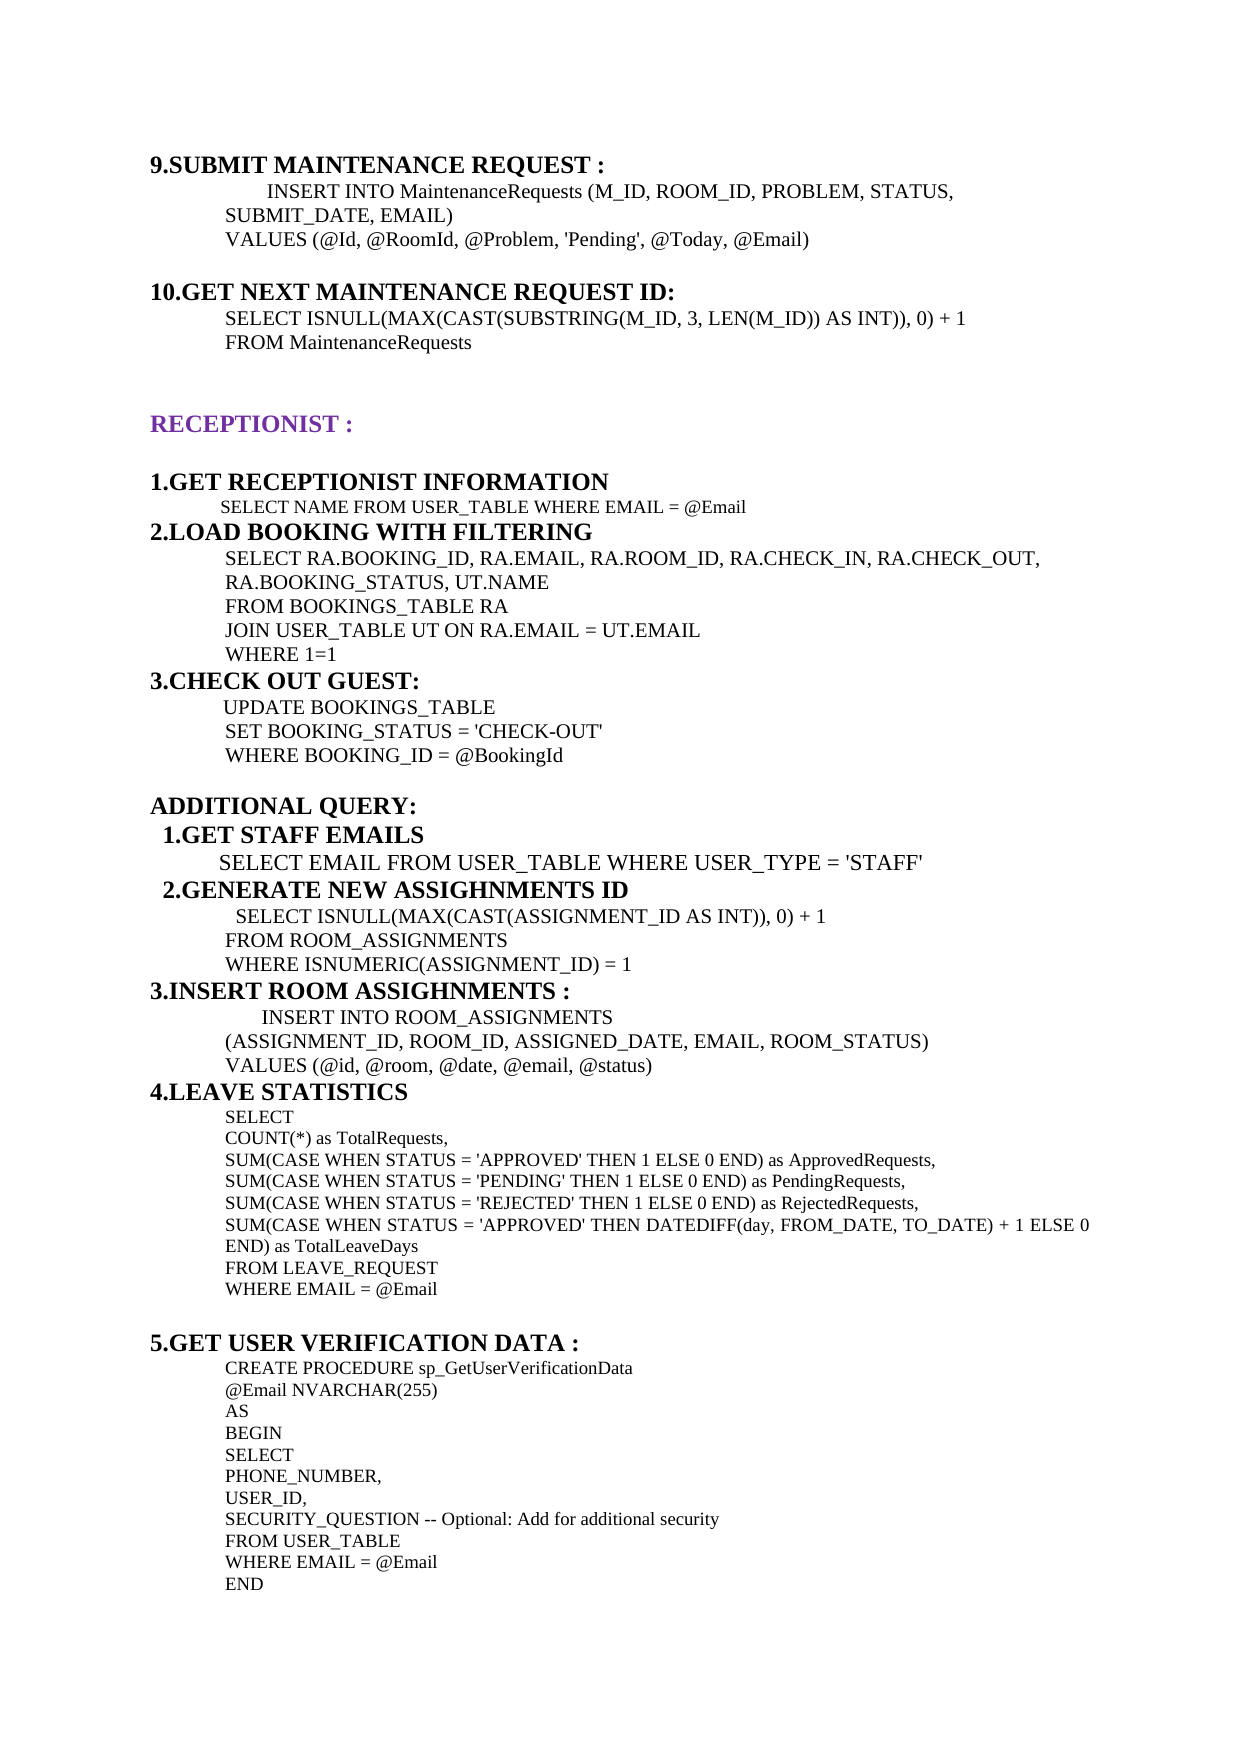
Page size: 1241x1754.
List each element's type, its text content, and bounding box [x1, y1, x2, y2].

text INSERT INTO MaintenanceRequests (M_ID, ROOM_ID, PROBLEM, STATUS, SUBMIT_DATE, EMAIL) [225, 179, 1090, 227]
text PHONE_NUMBER, [225, 1465, 1090, 1487]
text UPDATE BOOKINGS_TABLE [150, 695, 1090, 719]
text SET BOOKING_STATUS = 'CHECK-OUT' [225, 719, 1090, 743]
text INSERT INTO ROOM_ASSIGNMENTS [225, 1005, 1090, 1029]
text COUNT(*) as TotalRequests, [225, 1127, 1090, 1149]
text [225, 1357, 1090, 1379]
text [225, 1508, 1090, 1530]
text SUM(CASE WHEN STATUS = 'REJECTED' THEN 1 ELSE 0 END) as RejectedRequests, [225, 1192, 1090, 1213]
text 5.GET USER VERIFICATION DATA : [150, 1328, 1090, 1357]
text @Email NVARCHAR(255) [225, 1379, 1090, 1400]
text 10.GET NEXT MAINTENANCE REQUEST ID: [150, 277, 1090, 306]
text WHERE EMAIL = @Email [225, 1278, 1090, 1300]
text SELECT [225, 1106, 1090, 1127]
text SELECT ISNULL(MAX(CAST(SUBSTRING(M_ID, 3, LEN(M_ID)) AS INT)), 0) + 1 [225, 306, 1090, 330]
text END [225, 1573, 1090, 1594]
text SELECT NAME FROM USER_TABLE WHERE EMAIL = @Email [150, 496, 1090, 517]
text 2.LOAD BOOKING WITH FILTERING [150, 517, 1090, 546]
text VALUES (@id, @room, @date, @email, @status) [225, 1053, 1090, 1077]
text SUM(CASE WHEN STATUS = 'APPROVED' THEN 1 ELSE 0 END) as ApprovedRequests, [225, 1149, 1090, 1170]
text FROM MaintenanceRequests [225, 330, 1090, 354]
text (ASSIGNMENT_ID, ROOM_ID, ASSIGNED_DATE, EMAIL, ROOM_STATUS) [225, 1029, 1090, 1053]
text RECEPTIONIST : [150, 409, 1090, 438]
text WHERE 1=1 [225, 642, 1090, 666]
text 9.SUBMIT MAINTENANCE REQUEST : [150, 150, 1090, 179]
text USER_ID, [225, 1487, 1090, 1508]
text SUM(CASE WHEN STATUS = 'APPROVED' THEN DATEDIFF(day, FROM_DATE, TO_DATE) + 1 ELSE 0 END) as TotalLeaveDays [225, 1213, 1090, 1257]
text 2.GENERATE NEW ASSIGHNMENTS ID [150, 875, 1090, 904]
text WHERE BOOKING_ID = @BookingId [225, 743, 1090, 767]
text 1.GET RECEPTIONIST INFORMATION [150, 467, 1090, 496]
text FROM ROOM_ASSIGNMENTS [225, 928, 1090, 952]
text FROM LEAVE_REQUEST [225, 1257, 1090, 1278]
text ADDITIONAL QUERY: [150, 791, 1090, 820]
text RA.BOOKING_STATUS, UT.NAME [225, 570, 1090, 594]
text JOIN USER_TABLE UT ON RA.EMAIL = UT.EMAIL [225, 618, 1090, 642]
text SELECT EMAIL FROM USER_TABLE WHERE USER_TYPE = 'STAFF' [150, 849, 1090, 875]
text BEGIN [225, 1422, 1090, 1443]
text FROM BOOKINGS_TABLE RA [225, 594, 1090, 618]
text SELECT ISNULL(MAX(CAST(ASSIGNMENT_ID AS INT)), 0) + 1 [225, 904, 1090, 928]
text SUM(CASE WHEN STATUS = 'PENDING' THEN 1 ELSE 0 END) as PendingRequests, [225, 1170, 1090, 1192]
text 1.GET STAFF EMAILS [150, 820, 1090, 849]
text SELECT RA.BOOKING_ID, RA.EMAIL, RA.ROOM_ID, RA.CHECK_IN, RA.CHECK_OUT, [225, 546, 1090, 570]
text VALUES (@Id, @RoomId, @Problem, 'Pending', @Today, @Email) [225, 227, 1090, 251]
text 4.LEAVE STATISTICS [150, 1077, 1090, 1106]
text AS [225, 1400, 1090, 1422]
text WHERE EMAIL = @Email [225, 1551, 1090, 1573]
text 3.INSERT ROOM ASSIGHNMENTS : [150, 976, 1090, 1005]
text 3.CHECK OUT GUEST: [150, 666, 1090, 695]
text SELECT [225, 1443, 1090, 1465]
text WHERE ISNUMERIC(ASSIGNMENT_ID) = 1 [225, 952, 1090, 976]
text FROM USER_TABLE [225, 1530, 1090, 1551]
